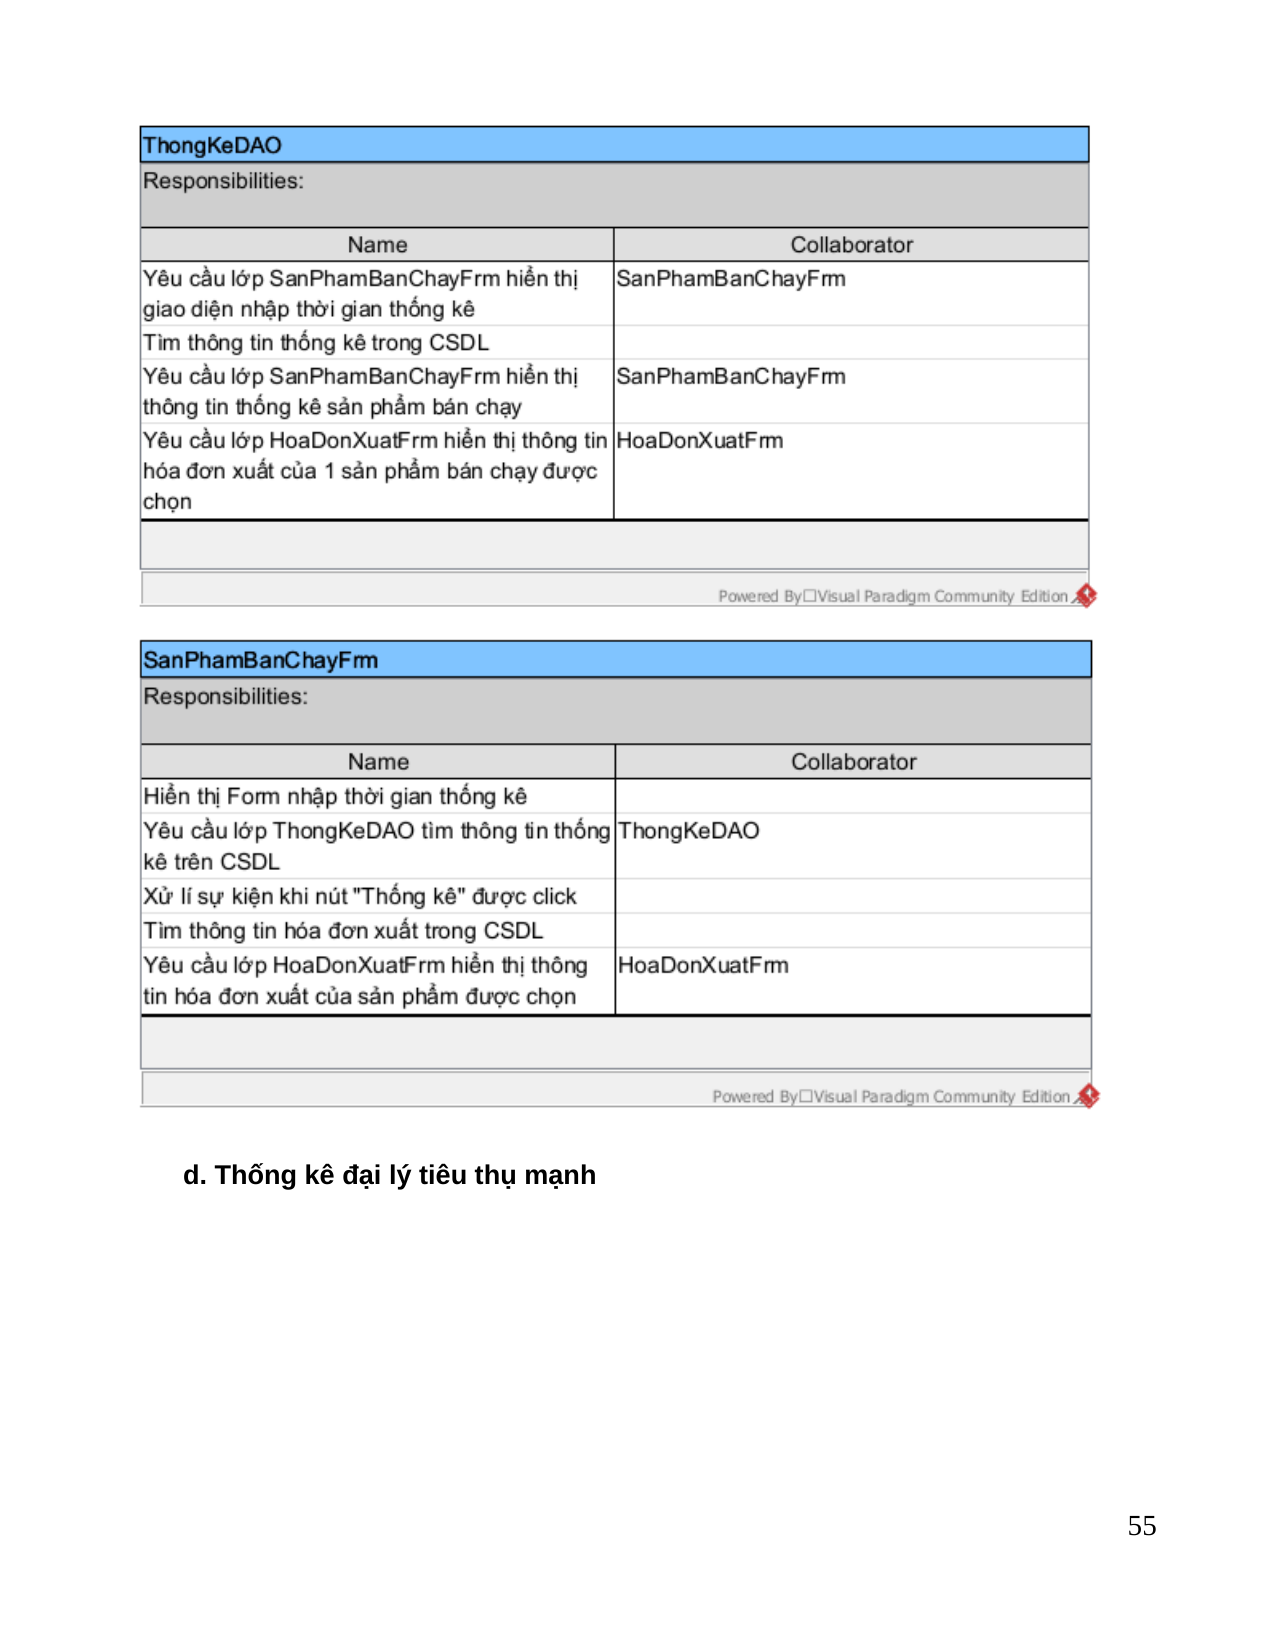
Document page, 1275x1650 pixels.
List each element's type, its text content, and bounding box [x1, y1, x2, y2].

list Thống kê đại lý tiêu thụ mạnh [183, 1159, 1156, 1191]
picture [124, 111, 1106, 623]
picture [124, 624, 1109, 1124]
